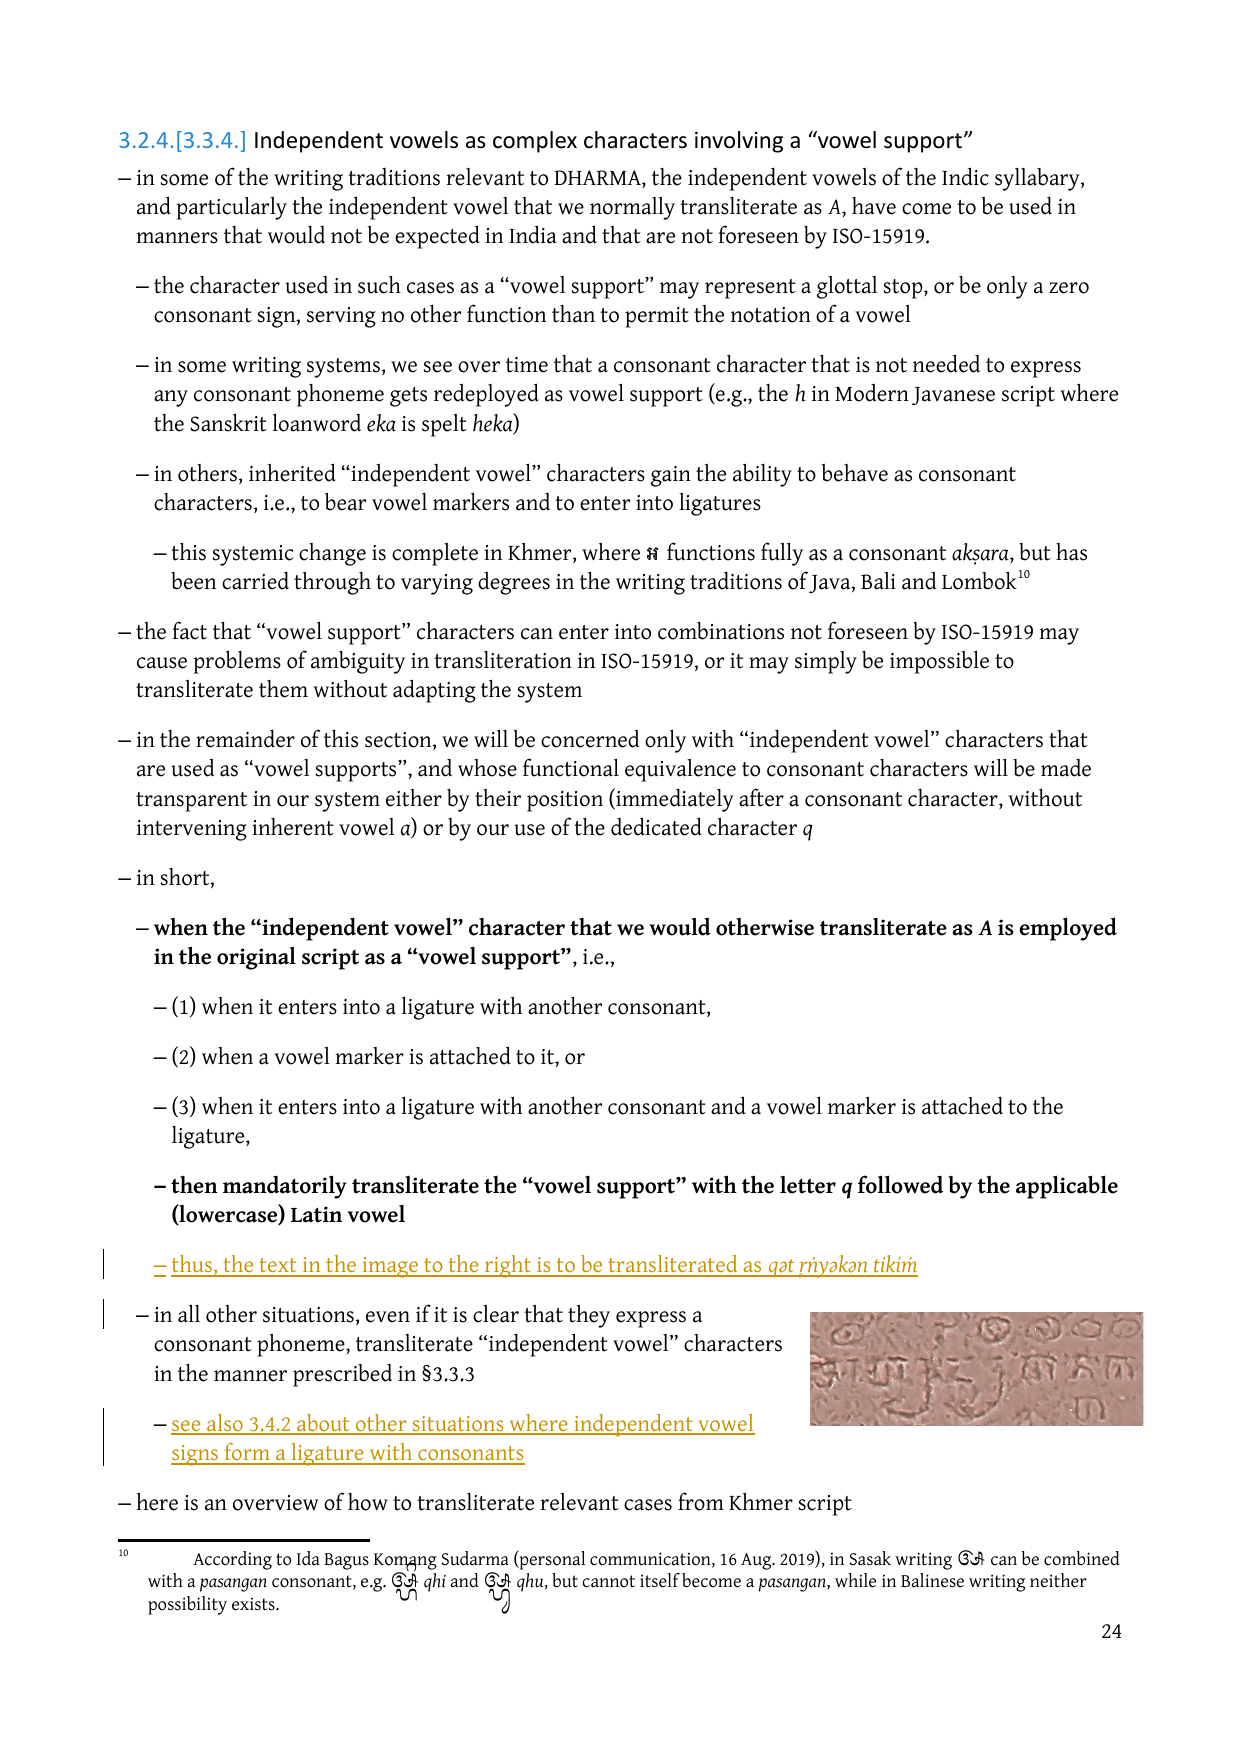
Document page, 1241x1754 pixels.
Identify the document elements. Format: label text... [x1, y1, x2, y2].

subtitle Independent vowels as complex characters involving a “vowel support” [118, 118, 1122, 156]
list when the “independent vowel” character that we would otherwise transliterate as A is employed in the original script as a “vowel support”, i.e., [136, 912, 1122, 970]
list in others, inherited “independent vowel” characters gain the ability to behave as consonant characters, i.e., to bear vowel markers and to enter into ligatures [136, 458, 1122, 516]
list in all other situations, even if it is clear that they express a consonant phoneme, transliterate “independent vowel” characters in the manner prescribed in §3.3.3 [136, 1299, 1122, 1387]
list the fact that “vowel support” characters can enter into combinations not foreseen by ISO-15919 may cause problems of ambiguity in transliteration in ISO-15919, or it may simply be impossible to transliterate them without adapting the system [118, 616, 1122, 703]
list in the remainder of this section, we will be concerned only with “independent vowel” characters that are used as “vowel supports”, and whose functional equivalence to consonant characters will be made transparent in our system either by their position (immediately after a consonant character, without intervening inherent vowel a) or by our use of the dedicated character q [118, 724, 1122, 841]
list here is an overview of how to transliterate relevant cases from Khmer script [118, 1487, 1122, 1516]
list in short, [118, 862, 1122, 891]
list (2) when a vowel marker is attached to it, or [153, 1041, 1122, 1070]
list (3) when it enters into a ligature with another consonant and a vowel marker is attached to the ligature, [153, 1091, 1122, 1149]
list then mandatorily transliterate the “vowel support” with the letter q followed by the applicable (lowercase) Latin vowel [153, 1170, 1122, 1228]
picture [810, 1312, 1144, 1426]
list in some writing systems, we see over time that a consonant character that is not needed to express any consonant phoneme gets redeployed as vowel support (e.g., the h in Modern Javanese script where the Sanskrit loanword eka is spelt heka) [136, 349, 1122, 437]
list this systemic change is complete in Khmer, where អ functions fully as a consonant akṣara, but has been carried through to varying degrees in the writing traditions of Java, Bali and Lombok [153, 537, 1122, 595]
list (1) when it enters into a ligature with another consonant, [153, 991, 1122, 1020]
list the character used in such cases as a “vowel support” may represent a glottal stop, or be only a zero consonant sign, serving no other function than to permit the notation of a vowel [136, 270, 1122, 328]
list in some of the writing traditions relevant to DHARMA, the independent vowels of the Indic syllabary, and particularly the independent vowel that we normally transliterate as A, have come to be used in manners that would not be expected in India and that are not foreseen by ISO-15919. [118, 162, 1122, 249]
